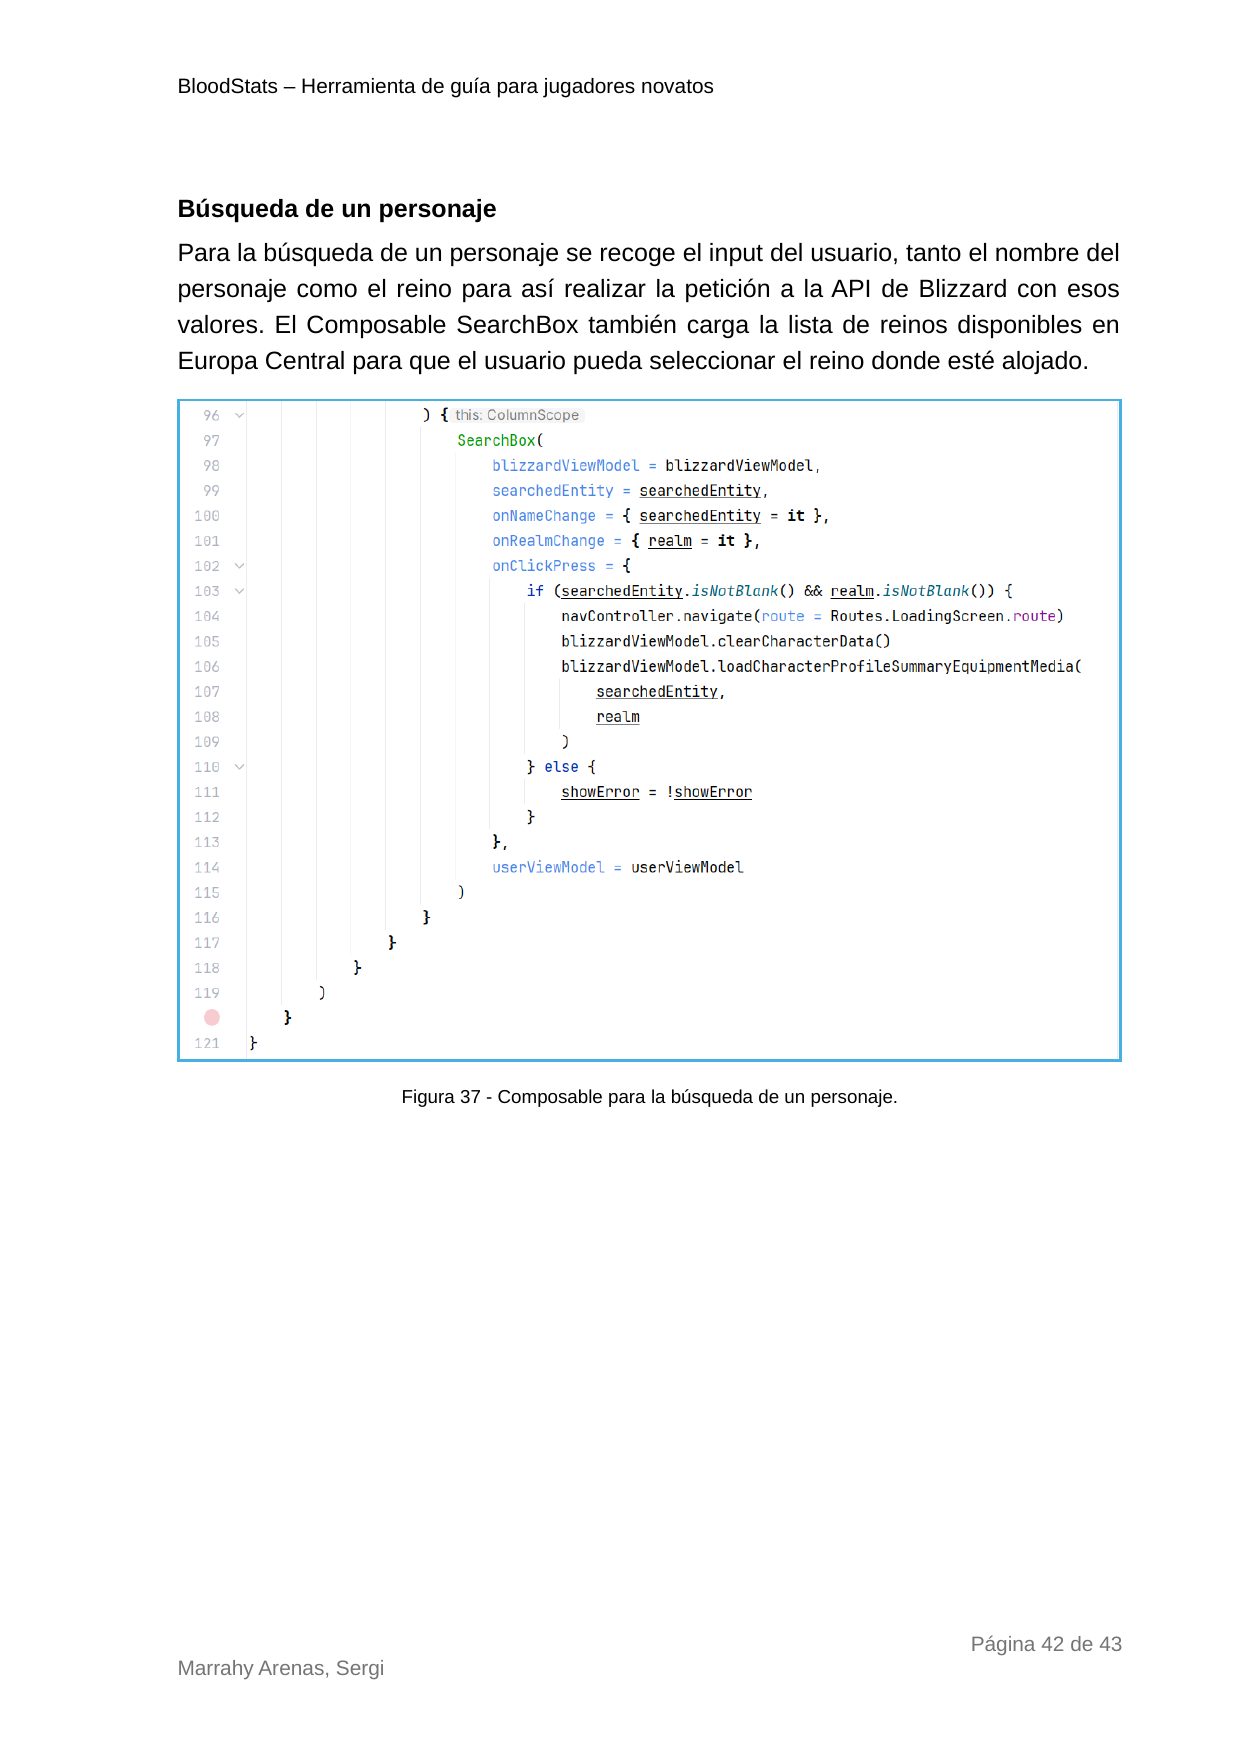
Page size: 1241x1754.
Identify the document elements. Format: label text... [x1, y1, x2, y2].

text Figura 37 - Composable para la búsqueda de un personaje. [177, 1086, 1122, 1107]
subtitle Búsqueda de un personaje [177, 194, 1122, 223]
picture [180, 401, 1119, 1059]
text Para la búsqueda de un personaje se recoge el input del usuario, tanto el nombre del personaje como el reino para así realizar la petición a la API de Blizzard con esos valores. El Composable SearchBox también carga la lista de reinos disponibles en Europa Central para que el usuario pueda seleccionar el reino donde esté alojado. [177, 238, 1122, 375]
